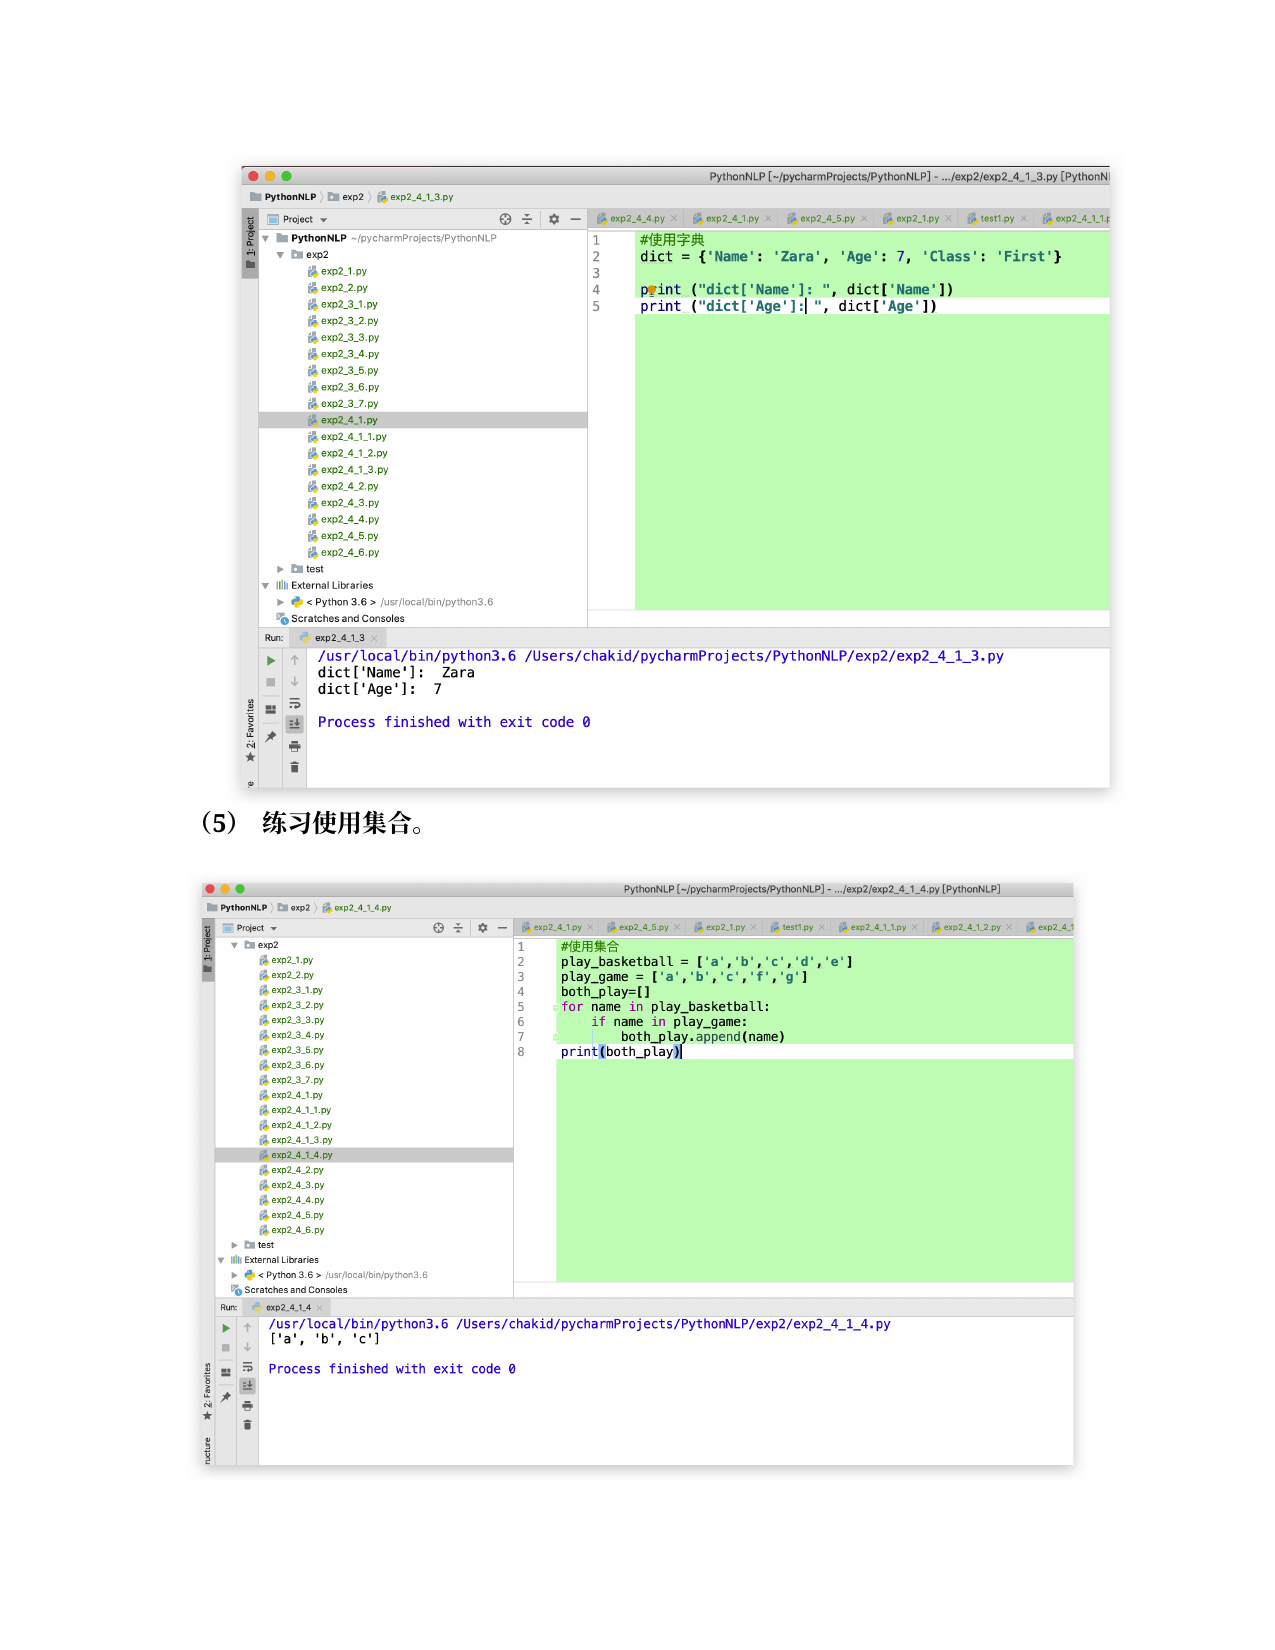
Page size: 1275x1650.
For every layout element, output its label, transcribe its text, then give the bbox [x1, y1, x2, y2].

picture [187, 868, 1088, 1480]
picture [225, 150, 1125, 804]
list 练习使用集合。 [187, 804, 1087, 840]
